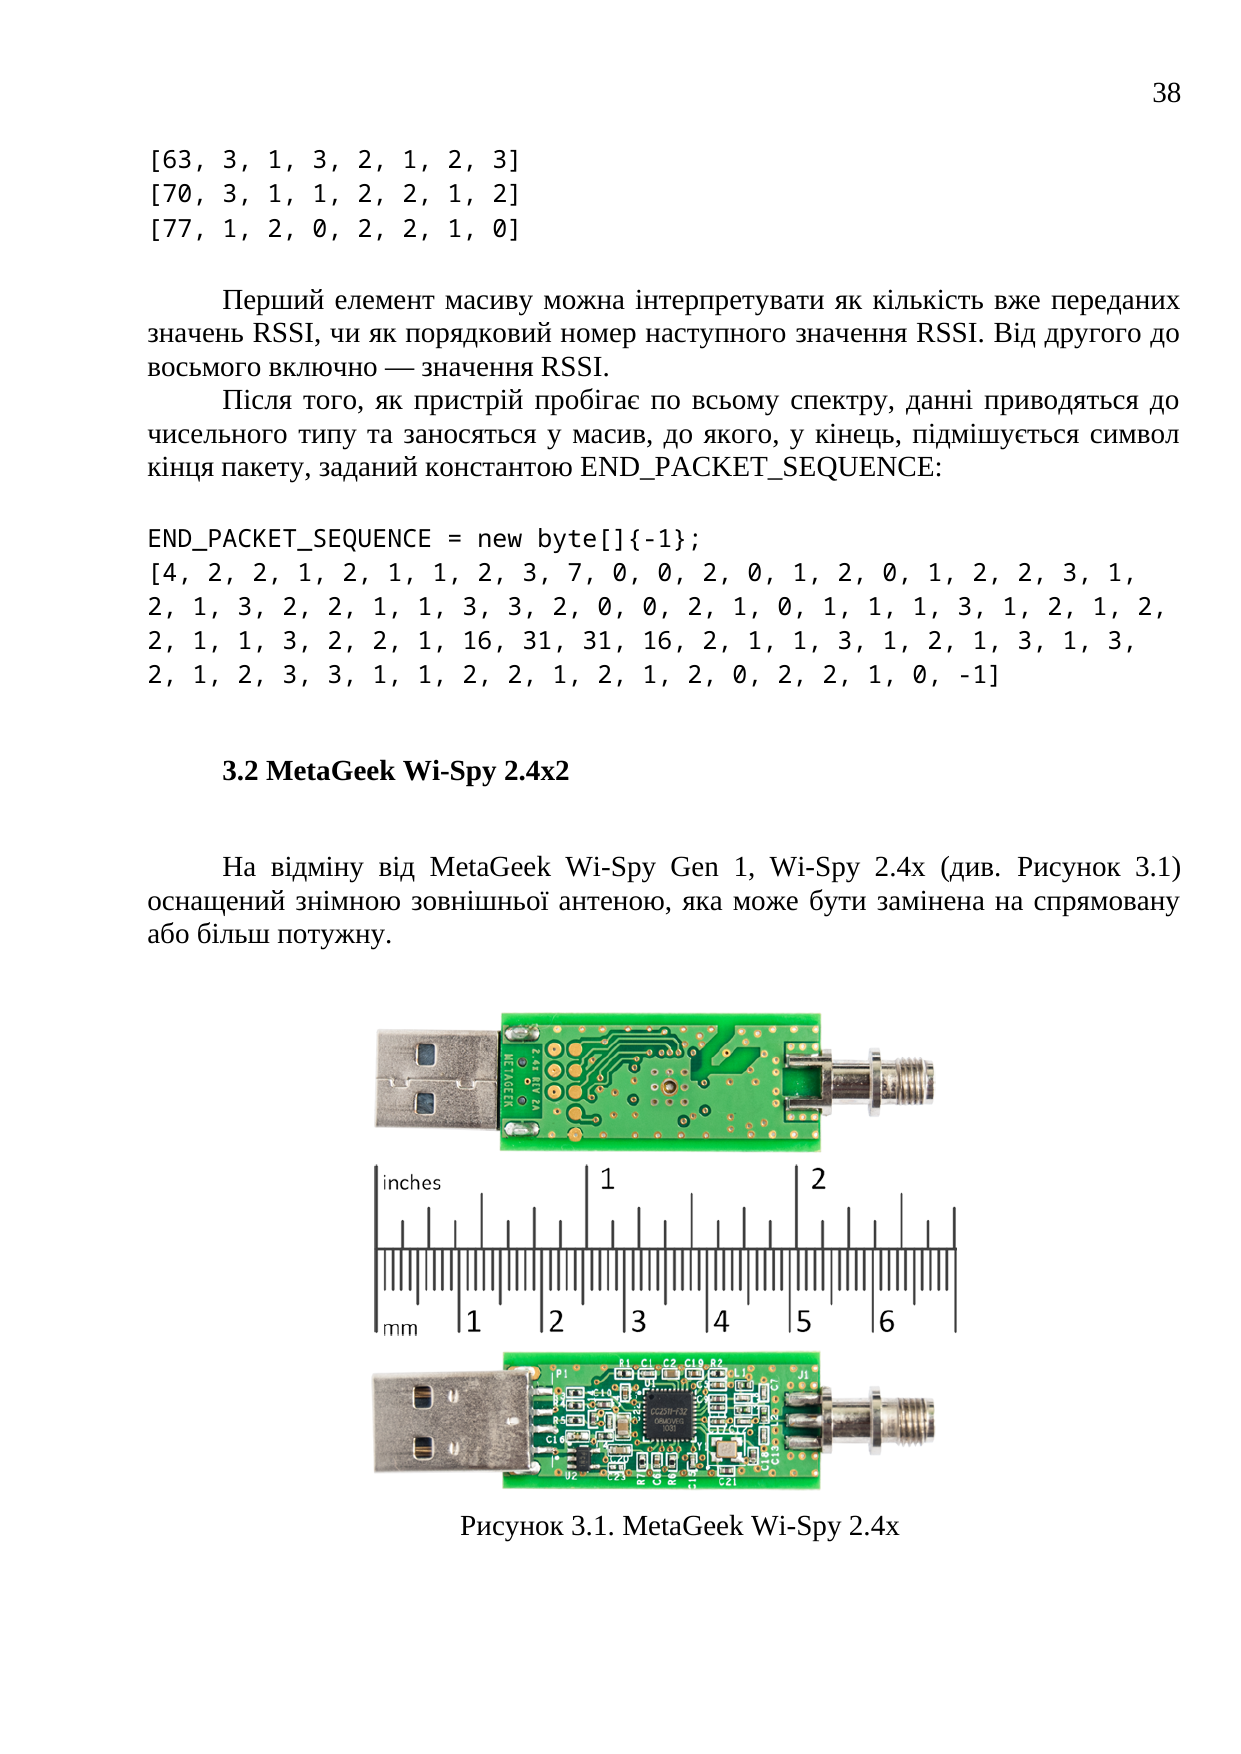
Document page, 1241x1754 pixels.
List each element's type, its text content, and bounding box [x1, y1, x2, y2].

text [4, 2, 2, 1, 2, 1, 1, 2, 3, 7, 0, 0, 2, 0, 1, 2, 0, 1, 2, 2, 3, 1, 2, 1, 3, 2, 2, 1, 1, 3, 3, 2, 0, 0, 2, 1, 0, 1, 1, 1, 3, 1, 2, 1, 2, 2, 1, 1, 3, 2, 2, 1, 16, 31, 31, 16, 2, 1, 1, 3, 1, 2, 1, 3, 1, 3, 2, 1, 2, 3, 3, 1, 1, 2, 2, 1, 2, 1, 2, 0, 2, 2, 1, 0, -1] [147, 554, 1181, 691]
text Після того, як пристрій пробігає по всьому спектру, данні приводяться до чисельного типу та заносяться у масив, до якого, у кінець, підмішується символ кінця пакету, заданий константою END_PACKET_SEQUENCE: [147, 382, 1181, 483]
text MetaGeek Wi-Spy 2.4x [259, 1508, 1181, 1541]
text [70, 3, 1, 1, 2, 2, 1, 2] [147, 176, 1181, 210]
text Перший елемент масиву можна інтерпретувати як кількість вже переданих значень RSSI, чи як порядковий номер наступного значення RSSI. Від другого до восьмого включно — значення RSSI. [147, 282, 1181, 382]
picture [371, 987, 957, 1508]
text На відміну від MetaGeek Wi-Spy Gen 1, Wi-Spy 2.4x (див. рисунок 3.3) оснащений знімною зовнішньої антеною, яка може бути замінена на спрямовану або більш потужну. [147, 849, 1181, 950]
text MetaGeek Wi-Spy 2.4x2 [222, 753, 1181, 787]
text END_PACKET_SEQUENCE = new byte[]{-1}; [147, 521, 1181, 554]
text [77, 1, 2, 0, 2, 2, 1, 0] [147, 210, 1181, 244]
text [63, 3, 1, 3, 2, 1, 2, 3] [147, 142, 1181, 176]
